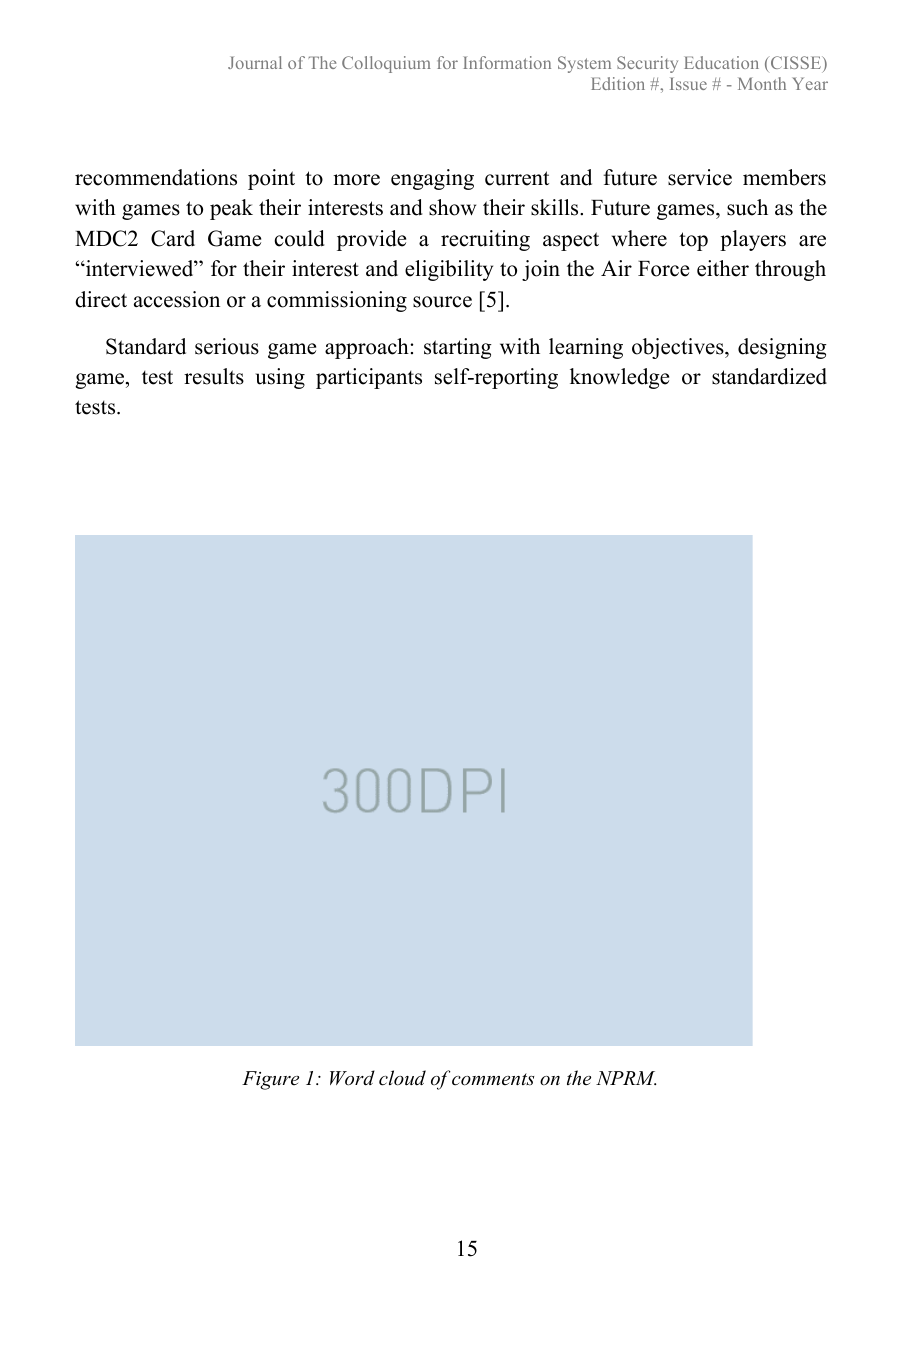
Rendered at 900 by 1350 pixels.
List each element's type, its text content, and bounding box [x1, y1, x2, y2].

picture [75, 535, 753, 1046]
text Standard serious game approach: starting with learning objectives, designing game, test results using participants self-reporting knowledge or standardized tests. [75, 334, 828, 420]
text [75, 165, 828, 312]
text Figure 1: Word cloud of comments on the NPRM. [75, 1067, 828, 1090]
